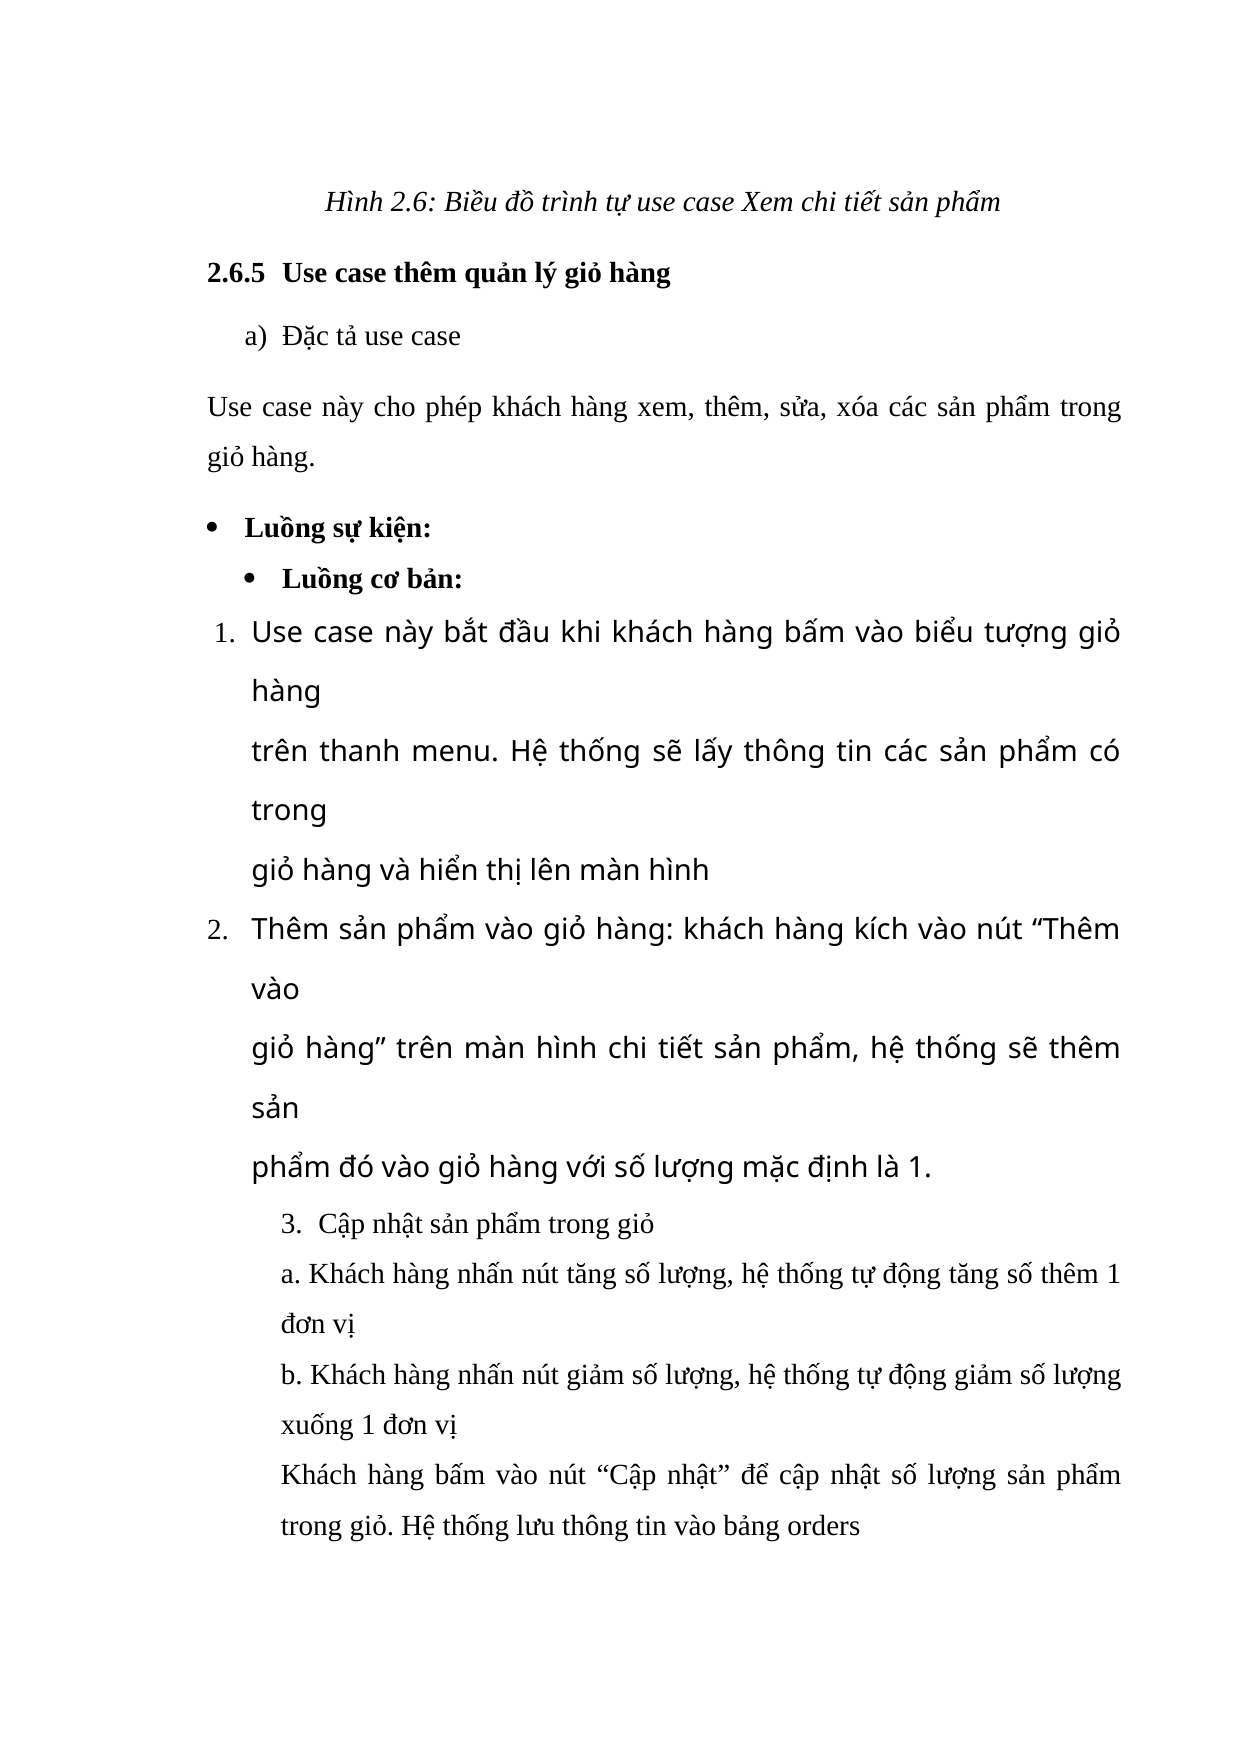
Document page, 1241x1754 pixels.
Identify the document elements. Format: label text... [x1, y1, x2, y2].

list Luồng sự kiện: [207, 510, 1122, 544]
list Đặc tả use case [244, 318, 1122, 351]
list Thêm sản phẩm vào giỏ hàng: khách hàng kích vào nút “Thêm vào giỏ hàng” trên màn hình chi tiết sản phẩm, hệ thống sẽ thêm sản phẩm đó vào giỏ hàng với số lượng mặc định là 1. [207, 908, 1122, 1186]
text Use case này cho phép khách hàng xem, thêm, sửa, xóa các sản phẩm trong giỏ hàng. [207, 389, 1122, 473]
list Luồng cơ bản: [244, 561, 1122, 594]
text Khách hàng bấm vào nút “Cập nhật” để cập nhật số lượng sản phẩm trong giỏ. Hệ thống lưu thông tin vào bảng orders [281, 1457, 1122, 1541]
text b. Khách hàng nhấn nút giảm số lượng, hệ thống tự động giảm số lượng xuống 1 đơn vị [281, 1357, 1122, 1441]
subtitle Use case thêm quản lý giỏ hàng [207, 255, 1122, 288]
list Cập nhật sản phẩm trong giỏ [281, 1206, 1122, 1239]
text a. Khách hàng nhấn nút tăng số lượng, hệ thống tự động tăng số thêm 1 đơn vị [281, 1256, 1122, 1340]
list Use case này bắt đầu khi khách hàng bấm vào biểu tượng giỏ hàng trên thanh menu. Hệ thống sẽ lấy thông tin các sản phẩm có trong giỏ hàng và hiển thị lên màn hình [214, 611, 1122, 889]
text Hình 2.6: Biều đồ trình tự use case Xem chi tiết sản phẩm [207, 184, 1122, 217]
